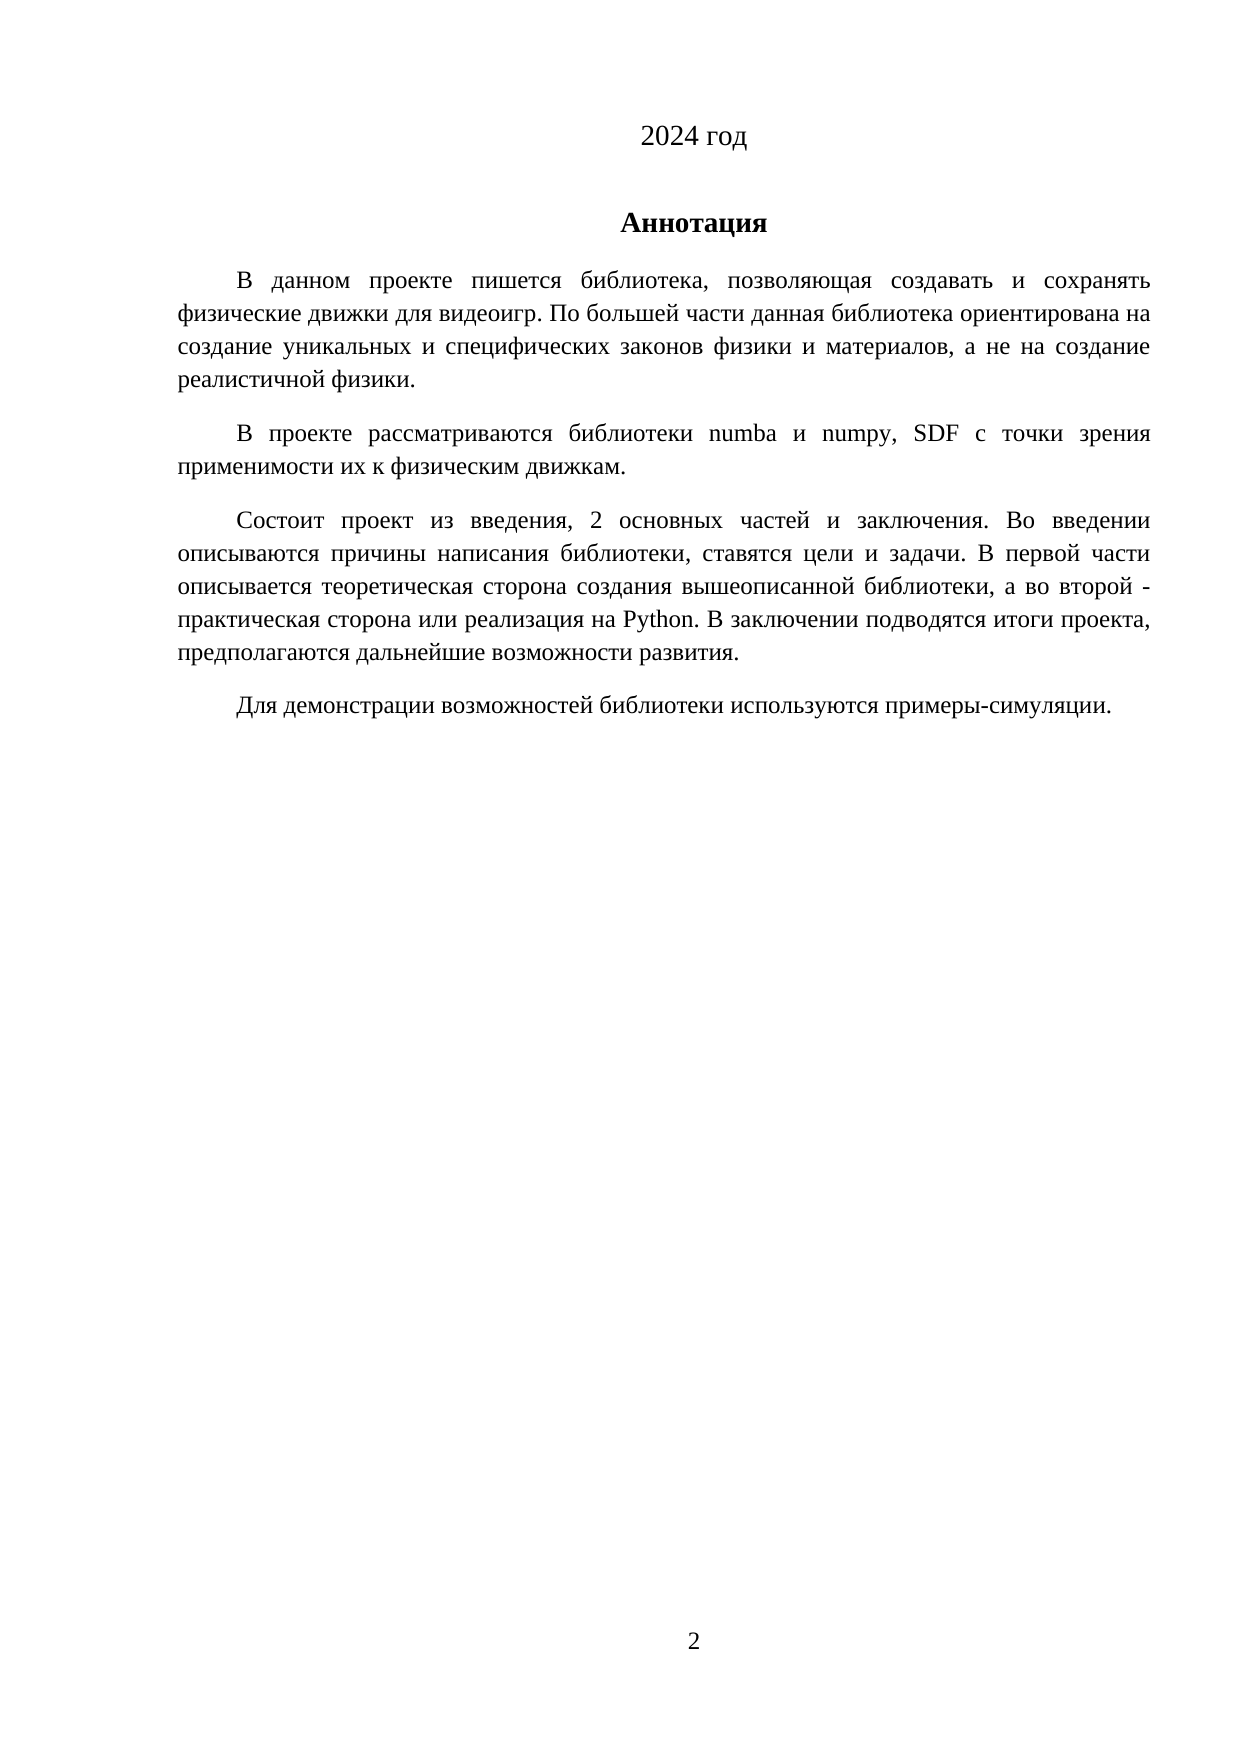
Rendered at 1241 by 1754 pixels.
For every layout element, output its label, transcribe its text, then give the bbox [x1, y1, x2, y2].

text В данном проекте пишется библиотека, позволяющая создавать и сохранять физические движки для видеоигр. По большей части данная библиотека ориентирована на создание уникальных и специфических законов физики и материалов, а не на создание реалистичной физики. [177, 265, 1152, 393]
text Для демонстрации возможностей библиотеки используются примеры-симуляции. [177, 691, 1152, 719]
text Аннотация [177, 206, 1152, 239]
text 2024 год [177, 118, 1152, 152]
text Состоит проект из введения, 2 основных частей и заключения. Во введении описываются причины написания библиотеки, ставятся цели и задачи. В первой части описывается теоретическая сторона создания вышеописанной библиотеки, а во второй - практическая сторона или реализация на Python. В заключении подводятся итоги проекта, предполагаются дальнейшие возможности развития. [177, 505, 1152, 666]
text В проекте рассматриваются библиотеки numba и numpy, SDF с точки зрения применимости их к физическим движкам. [177, 418, 1152, 479]
